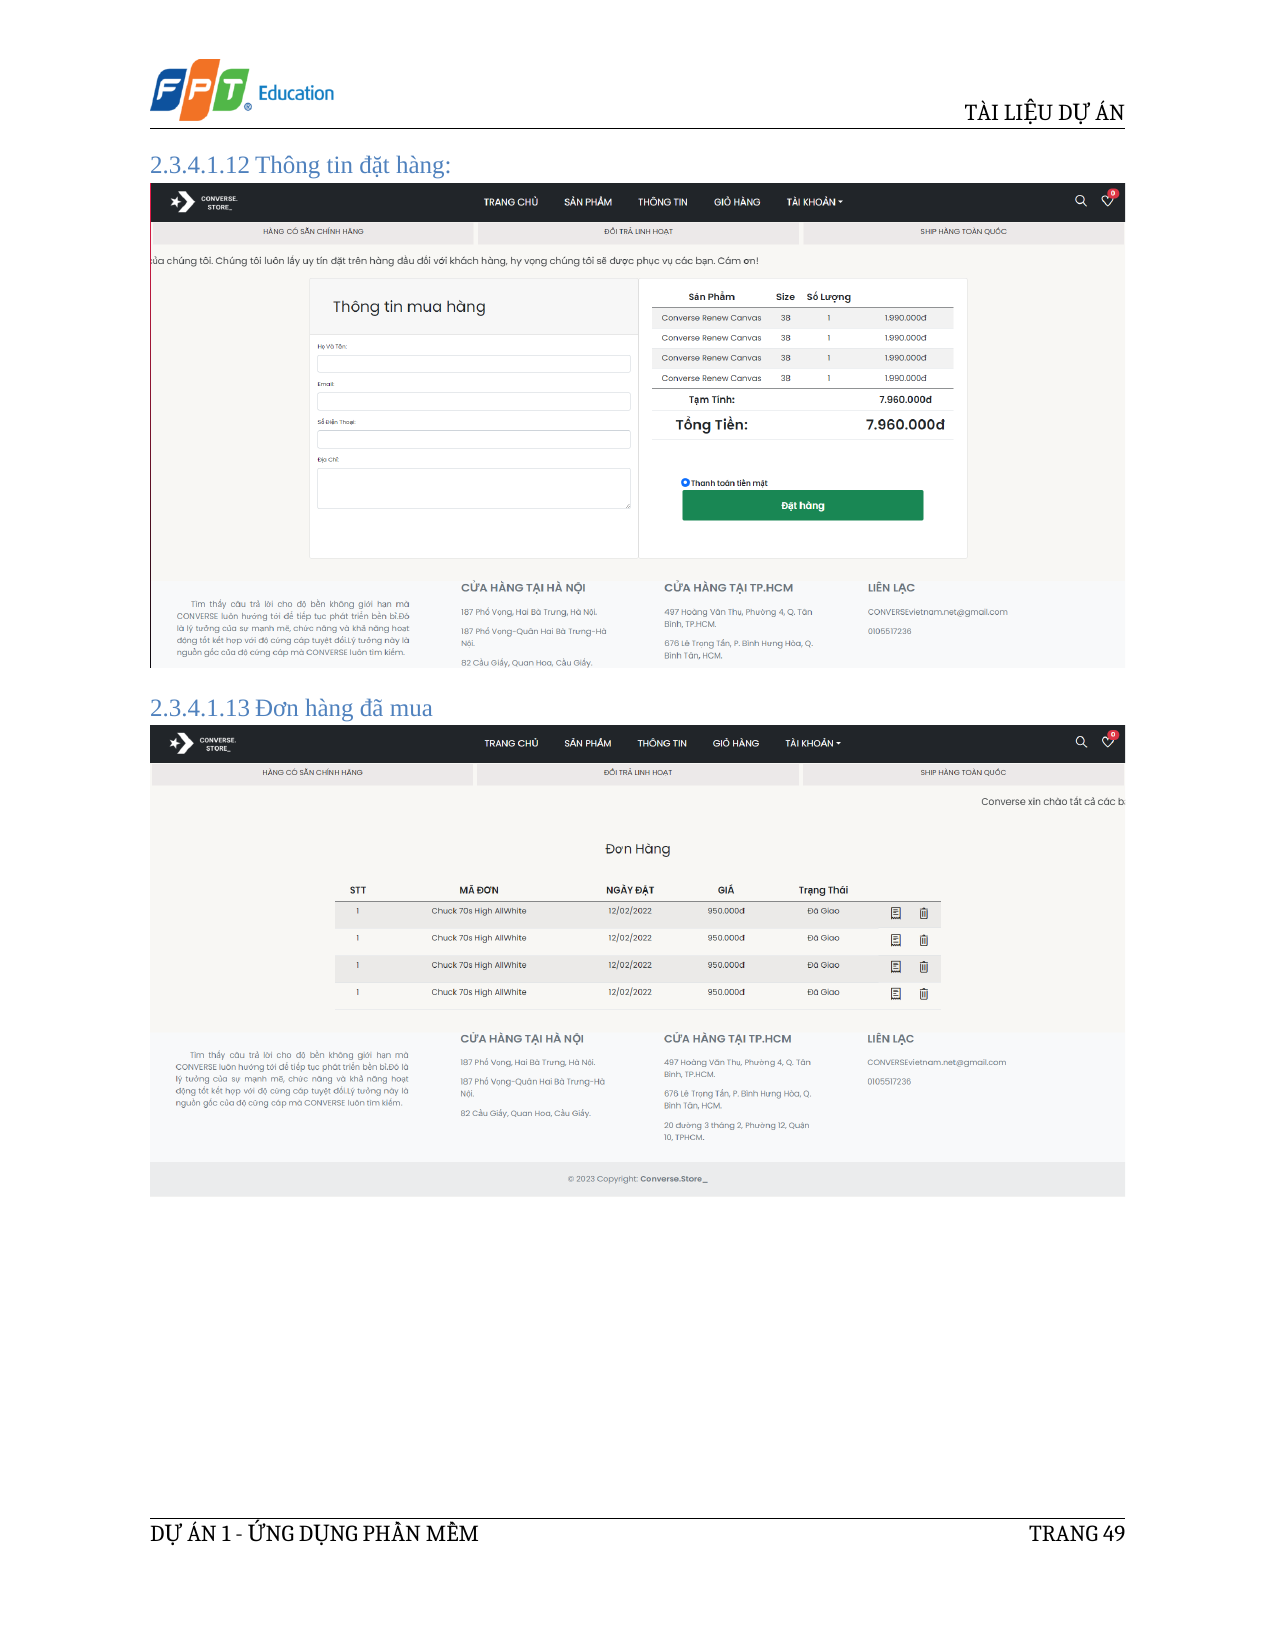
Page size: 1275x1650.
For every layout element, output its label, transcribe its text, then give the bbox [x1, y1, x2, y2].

picture [150, 725, 1125, 1197]
picture [150, 183, 1125, 668]
picture [150, 59, 336, 121]
subtitle Đơn hàng đã mua [150, 693, 1125, 721]
subtitle Thông tin đặt hàng: [150, 150, 1125, 179]
